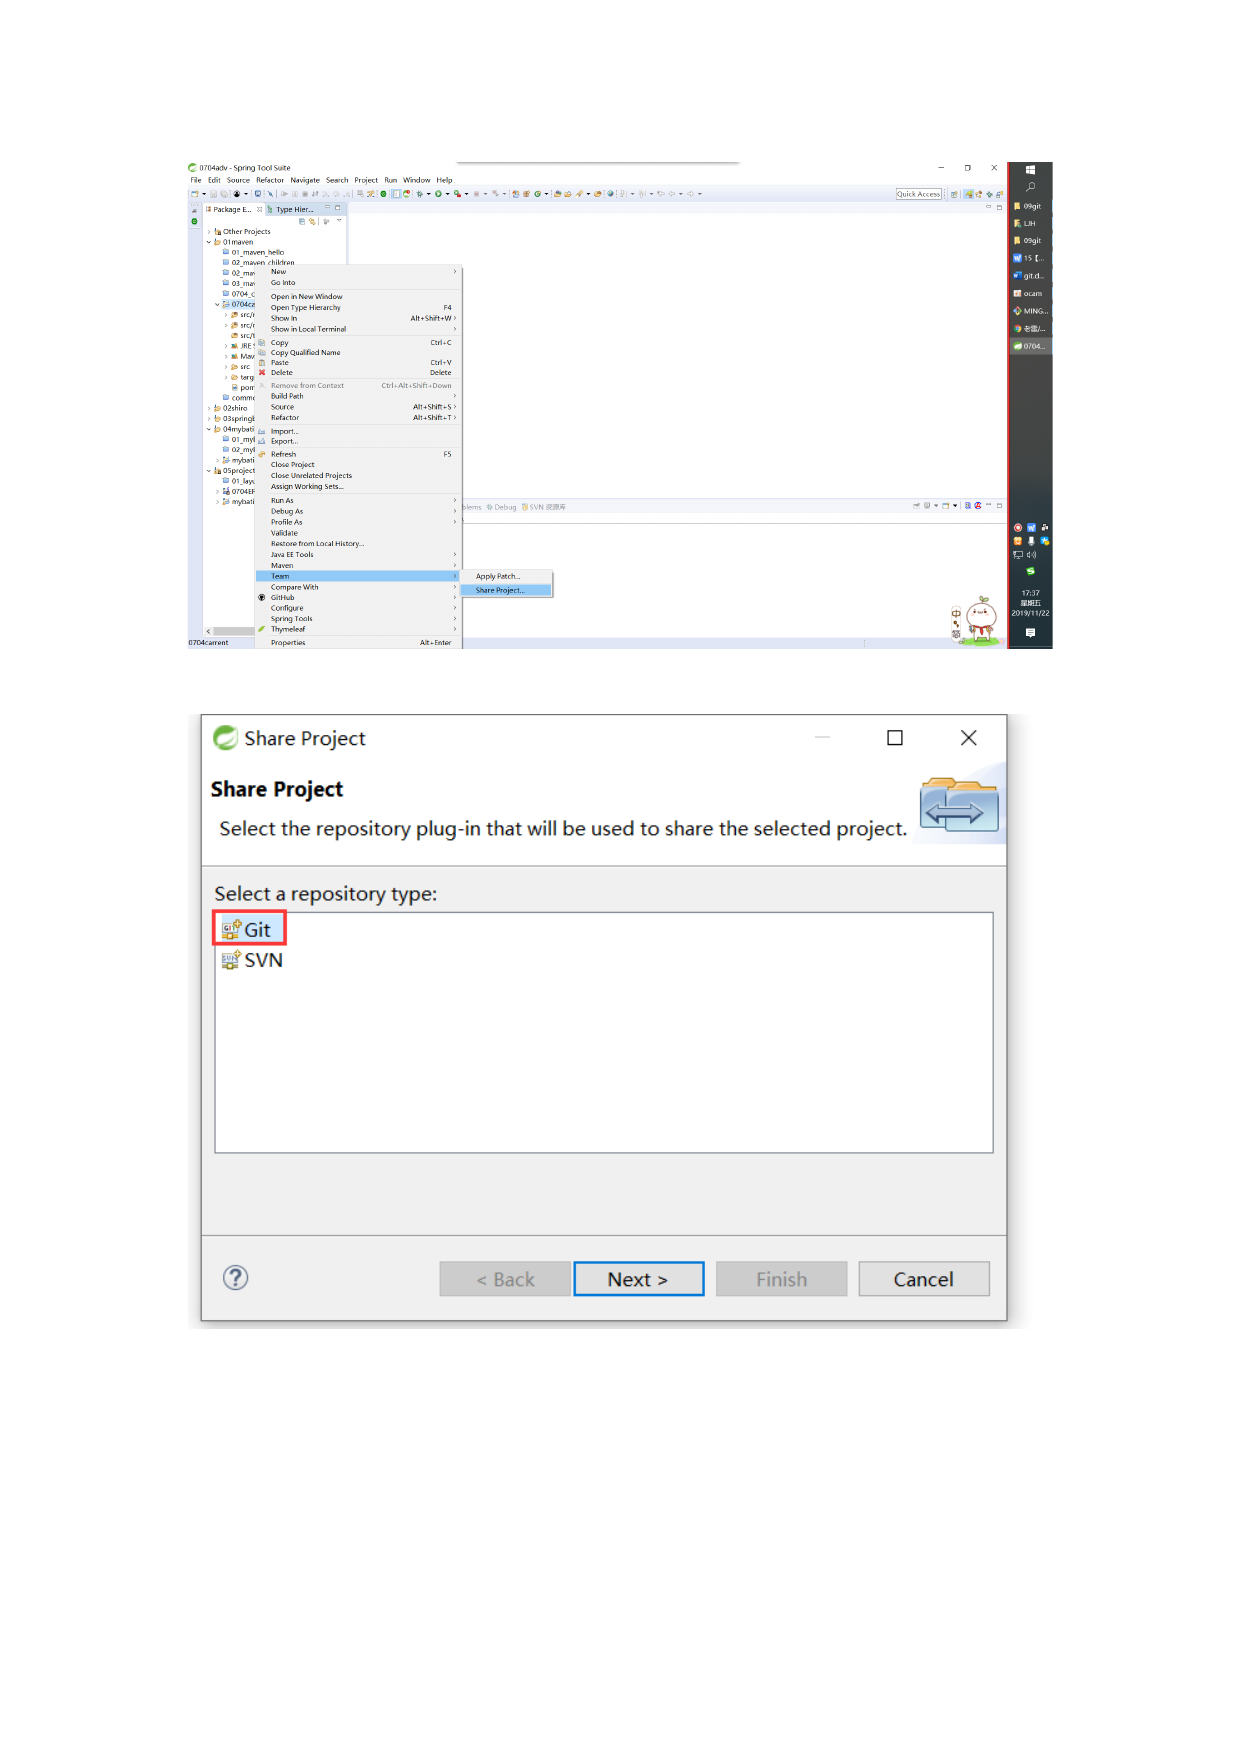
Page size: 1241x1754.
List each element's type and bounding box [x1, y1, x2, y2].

picture [187, 714, 1044, 1329]
picture [187, 162, 1053, 649]
